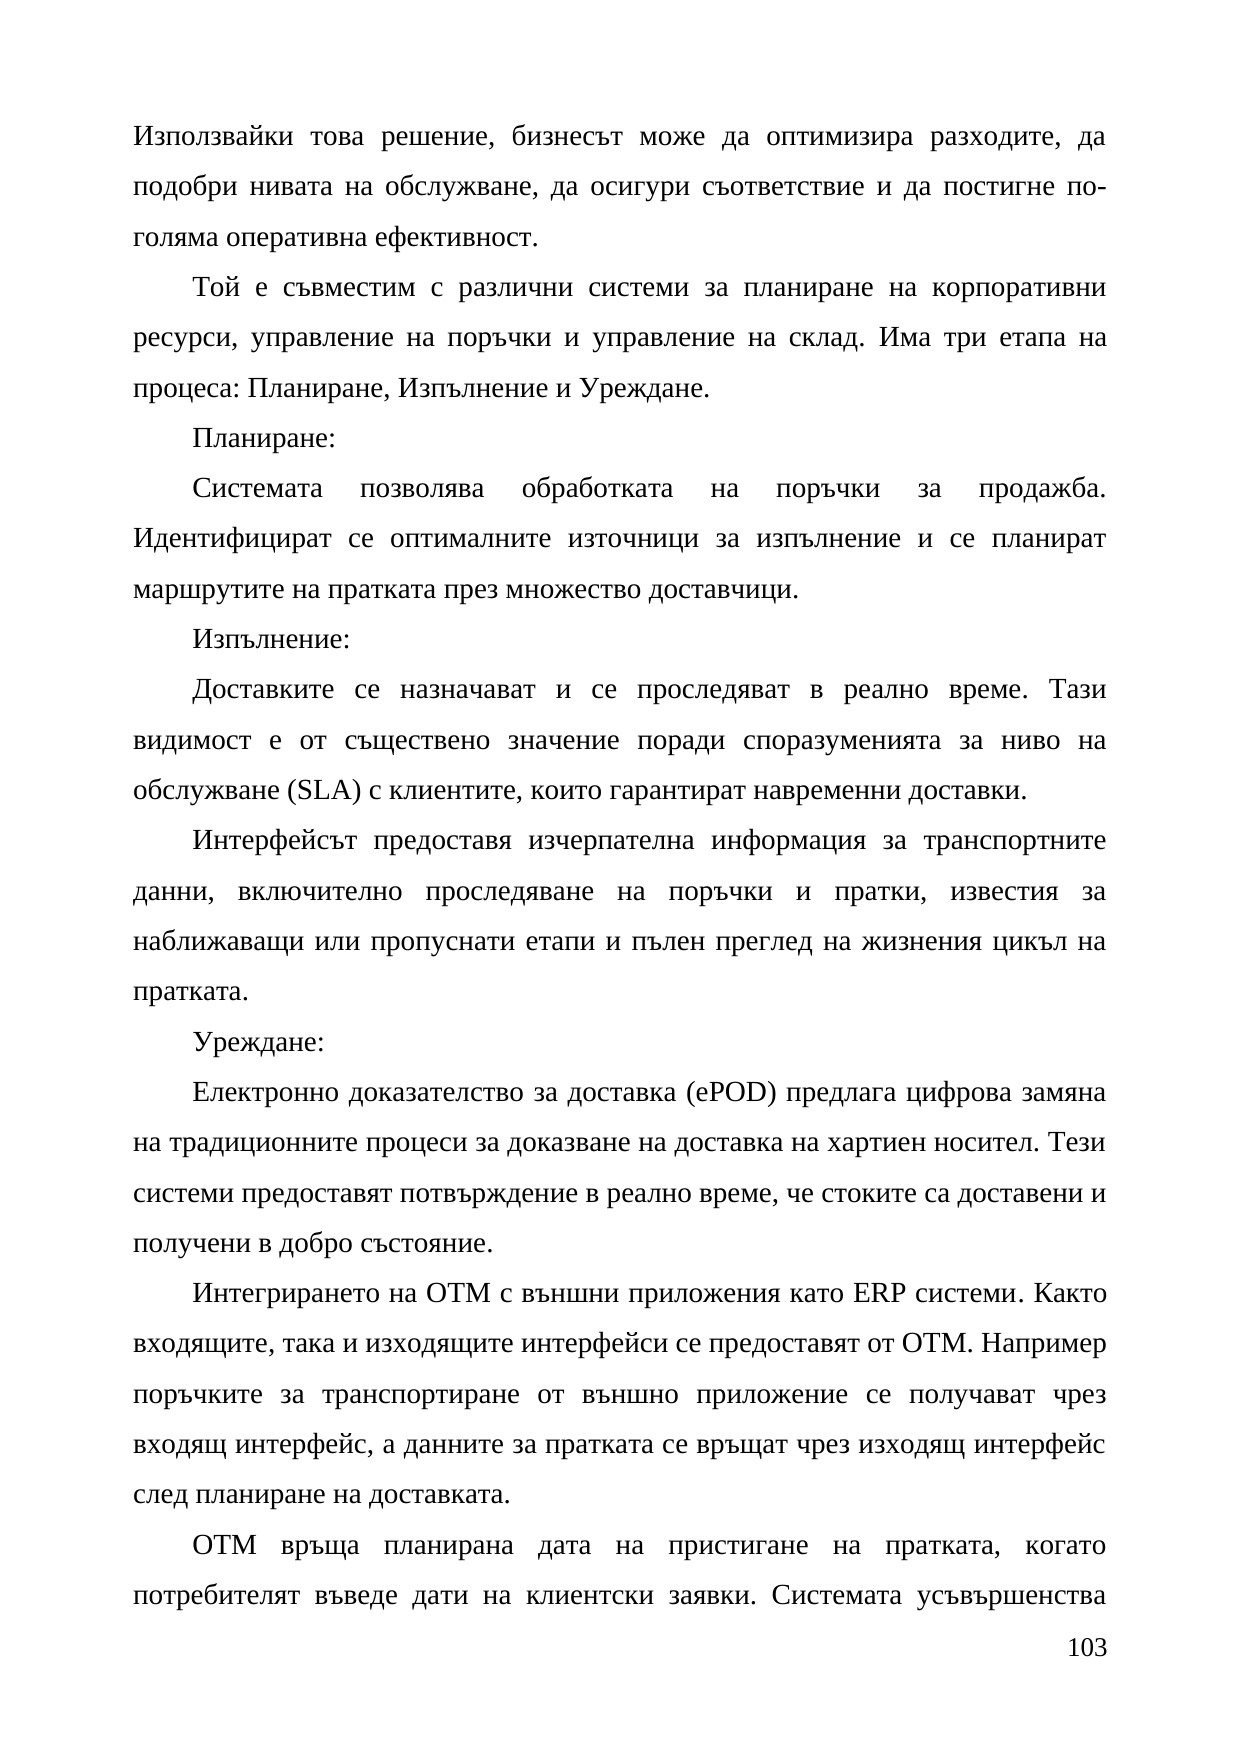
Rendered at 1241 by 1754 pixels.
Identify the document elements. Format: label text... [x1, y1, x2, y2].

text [133, 118, 1107, 252]
text Доставките се назначават и се проследяват в реално време. Тази видимост е от съществено значение поради споразуменията за ниво на обслужване (SLA) с клиентите, които гарантират навременни доставки. [133, 672, 1107, 806]
text Интерфейсът предоставя изчерпателна информация за транспортните данни, включително проследяване на поръчки и пратки, известия за наближаващи или пропуснати етапи и пълен преглед на жизнения цикъл на пратката. [133, 822, 1107, 1007]
text Уреждане: [133, 1024, 1107, 1057]
text Планиране: [133, 420, 1107, 453]
text Изпълнение: [133, 621, 1107, 655]
text Eлектронно доказателство за доставка (ePOD) предлага цифрова замяна на традиционните процеси за доказване на доставка на хартиен носител. Тези системи предоставят потвърждение в реално време, че стоките са доставени и получени в добро състояние. [133, 1074, 1107, 1258]
text Интегрирането на OTM с външни приложения като ERP системи. Както входящите, така и изходящите интерфейси се предоставят от OTM. Например поръчките за транспортиране от външно приложение се получават чрез входящ интерфейс, а данните за пратката се връщат чрез изходящ интерфейс след планиране на доставката. [133, 1275, 1107, 1510]
text Той е съвместим с различни системи за планиране на корпоративни ресурси, управление на поръчки и управление на склад. Има три етапа на процеса: Планиране, Изпълнение и Уреждане. [133, 269, 1107, 403]
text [133, 1527, 1107, 1611]
text Системата позволява обработката на поръчки за продажба. Идентифицират се оптималните източници за изпълнение и се планират маршрутите на пратката през множество доставчици. [133, 470, 1107, 604]
